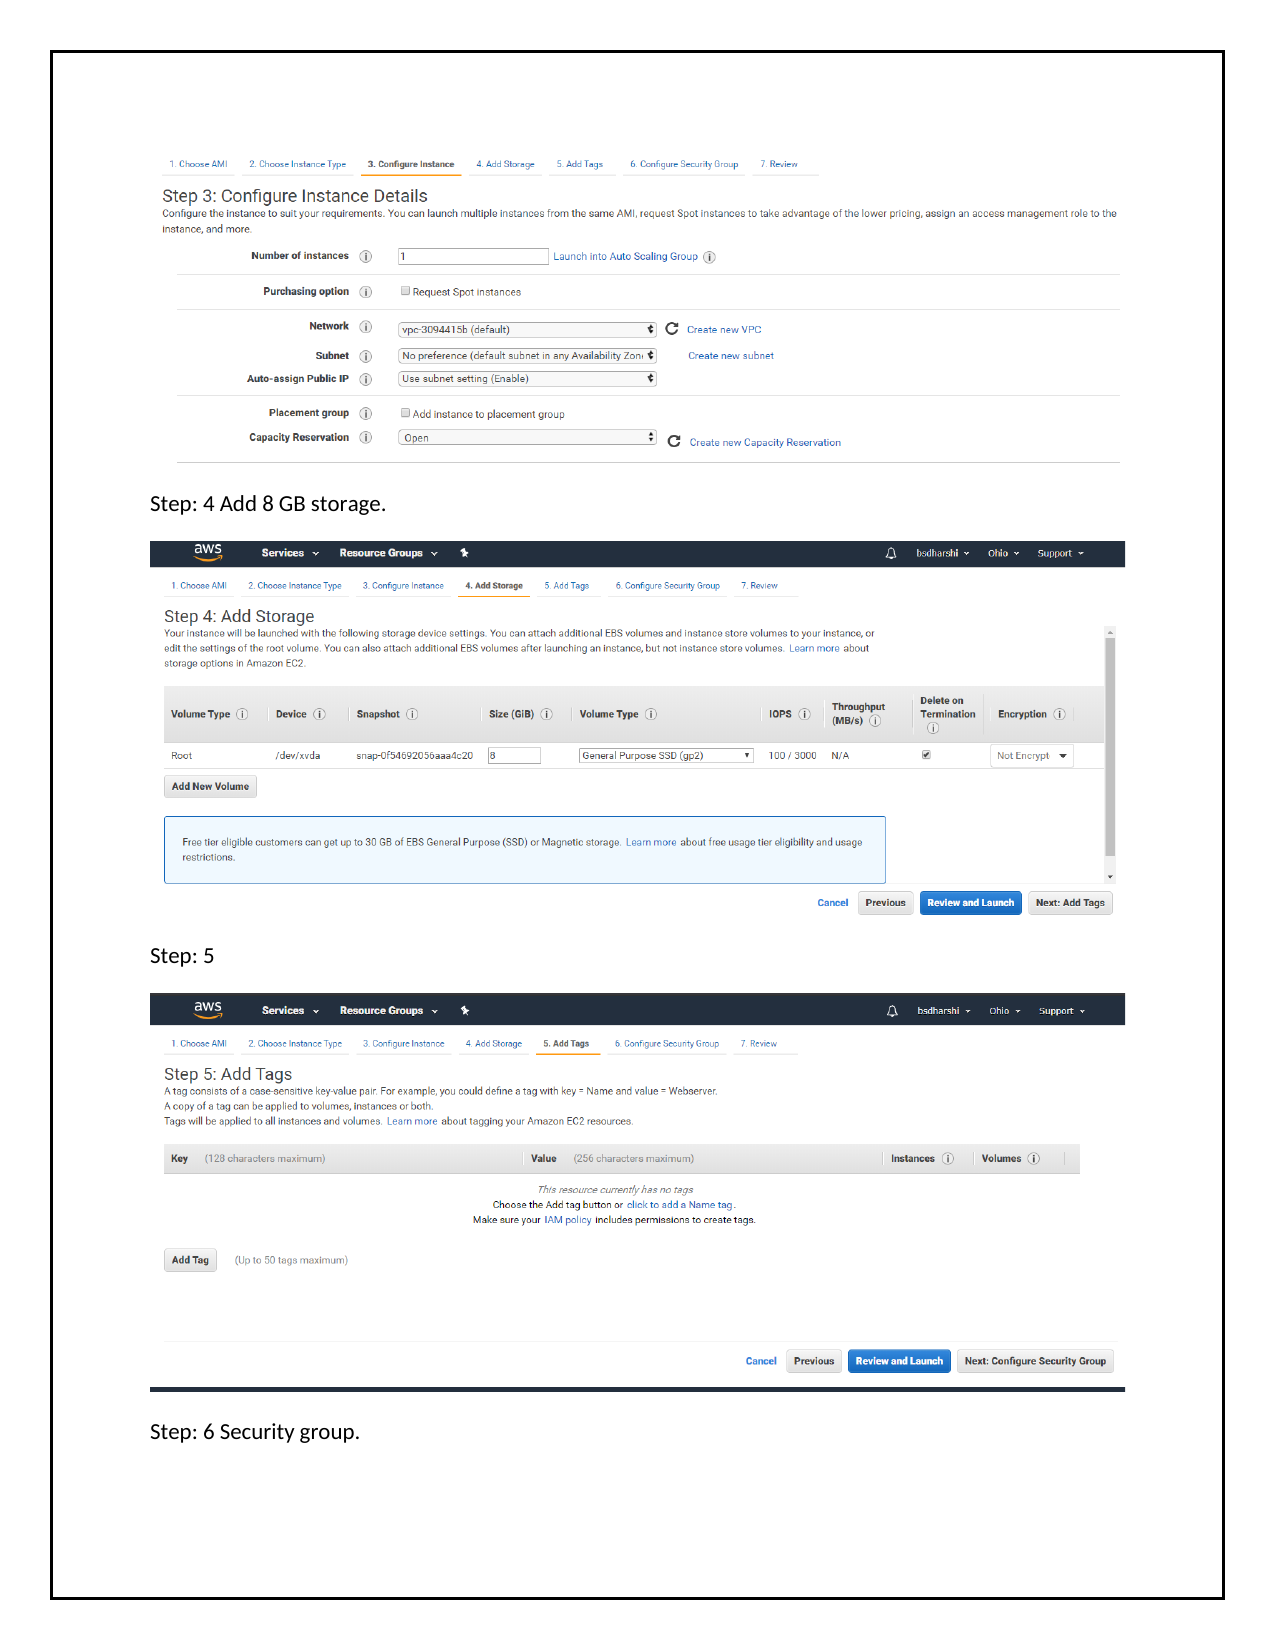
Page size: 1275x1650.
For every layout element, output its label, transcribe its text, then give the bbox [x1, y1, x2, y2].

text Step: 6 Security group. [150, 1417, 1125, 1445]
picture [150, 541, 1125, 916]
text Step: 5 [150, 941, 1125, 969]
picture [150, 150, 1125, 464]
picture [150, 993, 1125, 1392]
text Step: 4 Add 8 GB storage. [150, 489, 1125, 517]
